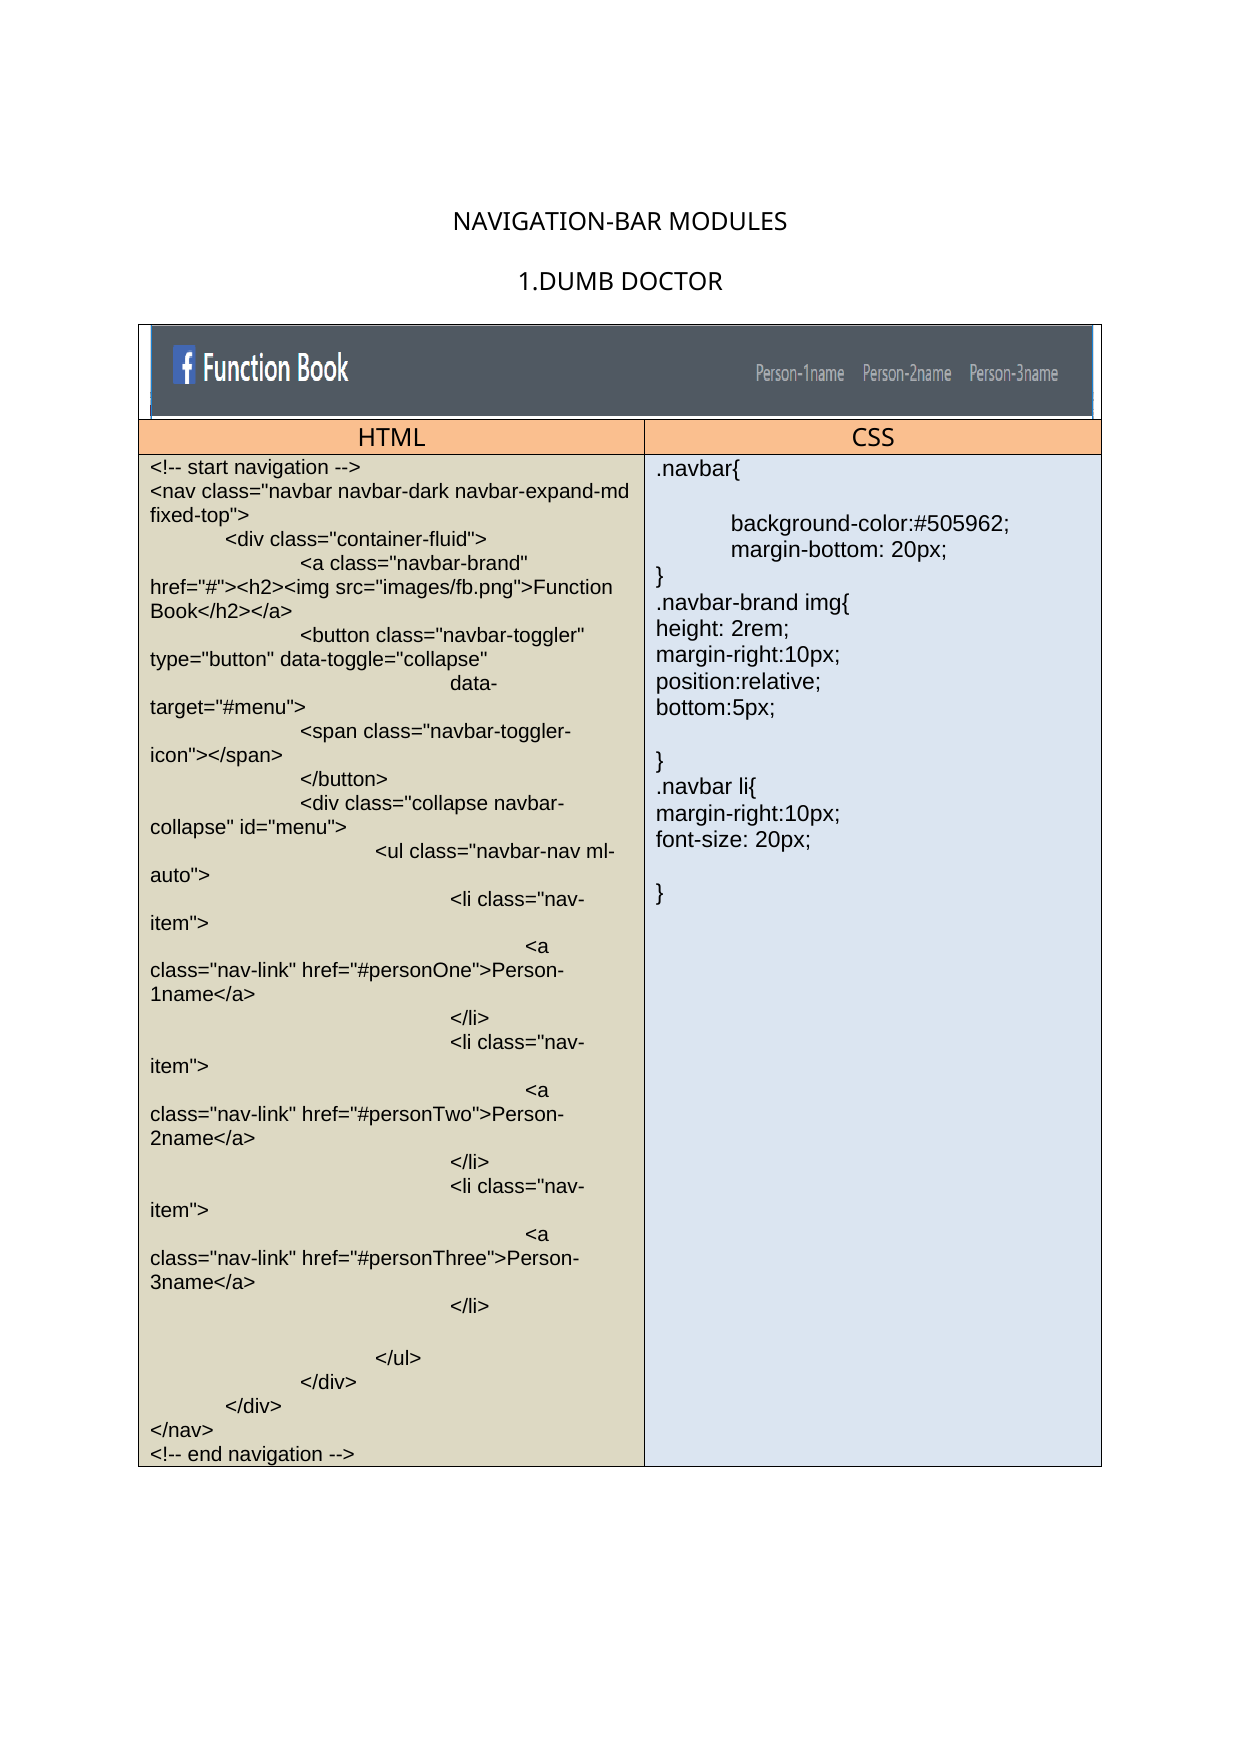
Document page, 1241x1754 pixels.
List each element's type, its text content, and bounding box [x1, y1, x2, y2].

text 1.DUMB DOCTOR [150, 264, 1090, 298]
picture [150, 325, 1094, 419]
table_cell CSS [645, 420, 1101, 454]
table_header [139, 325, 150, 419]
table_cell .navbar{ background-color:#505962; margin-bottom: 20px; } .navbar-brand img{ height: 2rem; margin-right:10px; position:relative; bottom:5px; } .navbar li{ margin-right:10px; font-size: 20px; } [645, 455, 1101, 1466]
table_cell HTML [139, 420, 644, 454]
table_header [1094, 325, 1101, 419]
table_cell <!-- start navigation --> <nav class="navbar navbar-dark navbar-expand-md fixed-top"> <div class="container-fluid"> <a class="navbar-brand" href="#"><h2><img src="images/fb.png">Function Book</h2></a> <button class="navbar-toggler" type="button" data-toggle="collapse" data-target="#menu"> <span class="navbar-toggler-icon"></span> </button> <div class="collapse navbar-collapse" id="menu"> <ul class="navbar-nav ml-auto"> <li class="nav-item"> <a class="nav-link" href="#personOne">Person-1name</a> </li> <li class="nav-item"> <a class="nav-link" href="#personTwo">Person-2name</a> </li> <li class="nav-item"> <a class="nav-link" href="#personThree">Person-3name</a> </li> </ul> </div> </div> </nav> <!-- end navigation --> [139, 455, 644, 1466]
text NAVIGATION-BAR MODULES [150, 204, 1090, 238]
